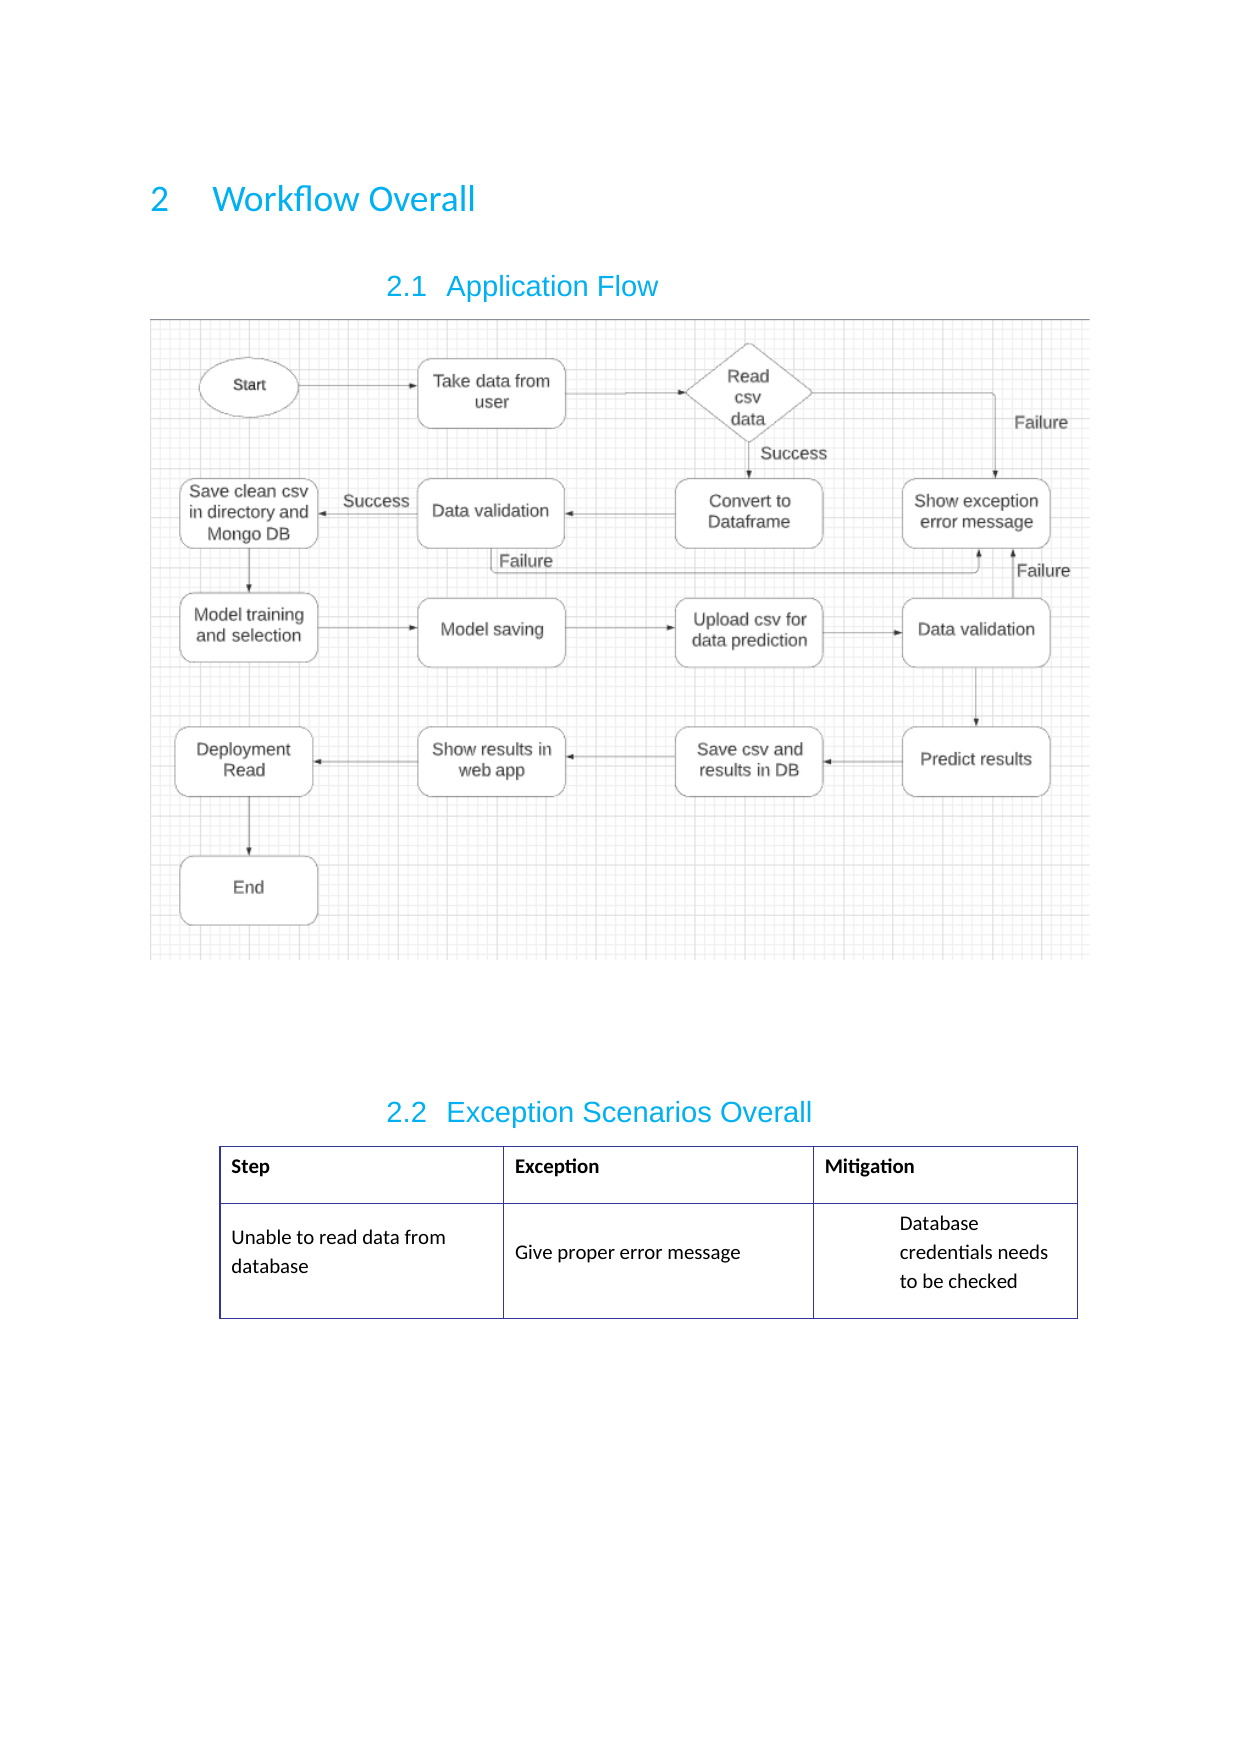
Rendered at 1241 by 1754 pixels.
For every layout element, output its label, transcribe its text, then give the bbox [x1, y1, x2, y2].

subtitle Application Flow [386, 269, 1090, 302]
table_header Step [221, 1147, 503, 1203]
table_header Exception [504, 1147, 813, 1203]
table_header Mitigation [814, 1147, 1077, 1203]
subtitle Exception Scenarios Overall [386, 1094, 1090, 1128]
table_cell Database credentials needs to be checked [814, 1204, 1077, 1318]
picture [150, 319, 1090, 960]
subtitle Workflow Overall [150, 175, 1090, 221]
table_cell Give proper error message [504, 1204, 813, 1318]
table_cell Unable to read data from database [221, 1204, 503, 1318]
